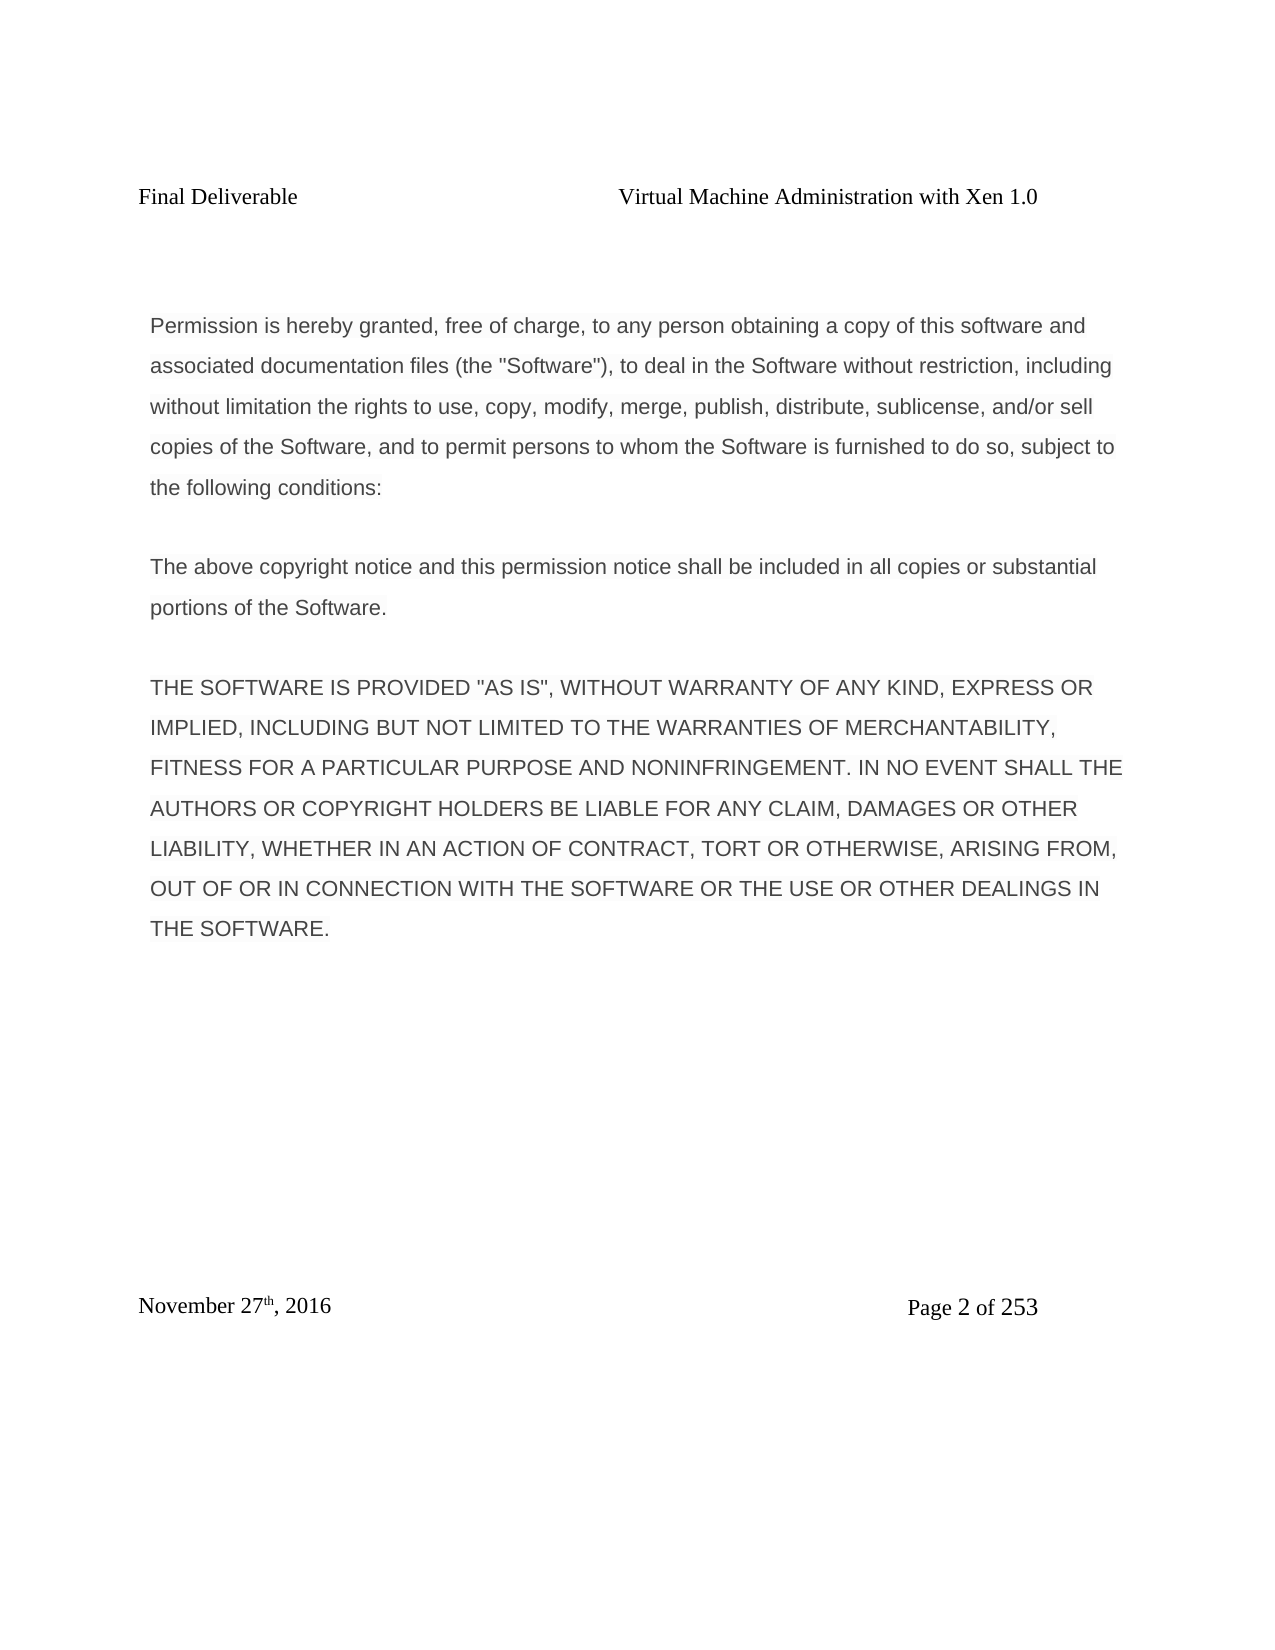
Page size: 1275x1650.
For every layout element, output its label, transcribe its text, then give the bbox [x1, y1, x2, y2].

text Permission is hereby granted, free of charge, to any person obtaining a copy of this software and associated documentation files (the "Software"), to deal in the Software without restriction, including without limitation the rights to use, copy, modify, merge, publish, distribute, sublicense, and/or sell copies of the Software, and to permit persons to whom the Software is furnished to do so, subject to the following conditions: [150, 313, 1125, 499]
text THE SOFTWARE IS PROVIDED "AS IS", WITHOUT WARRANTY OF ANY KIND, EXPRESS OR IMPLIED, INCLUDING BUT NOT LIMITED TO THE WARRANTIES OF MERCHANTABILITY, FITNESS FOR A PARTICULAR PURPOSE AND NONINFRINGEMENT. IN NO EVENT SHALL THE AUTHORS OR COPYRIGHT HOLDERS BE LIABLE FOR ANY CLAIM, DAMAGES OR OTHER LIABILITY, WHETHER IN AN ACTION OF CONTRACT, TORT OR OTHERWISE, ARISING FROM, OUT OF OR IN CONNECTION WITH THE SOFTWARE OR THE USE OR OTHER DEALINGS IN THE SOFTWARE. [150, 674, 1125, 942]
text The above copyright notice and this permission notice shall be included in all copies or substantial portions of the Software. [150, 554, 1125, 620]
